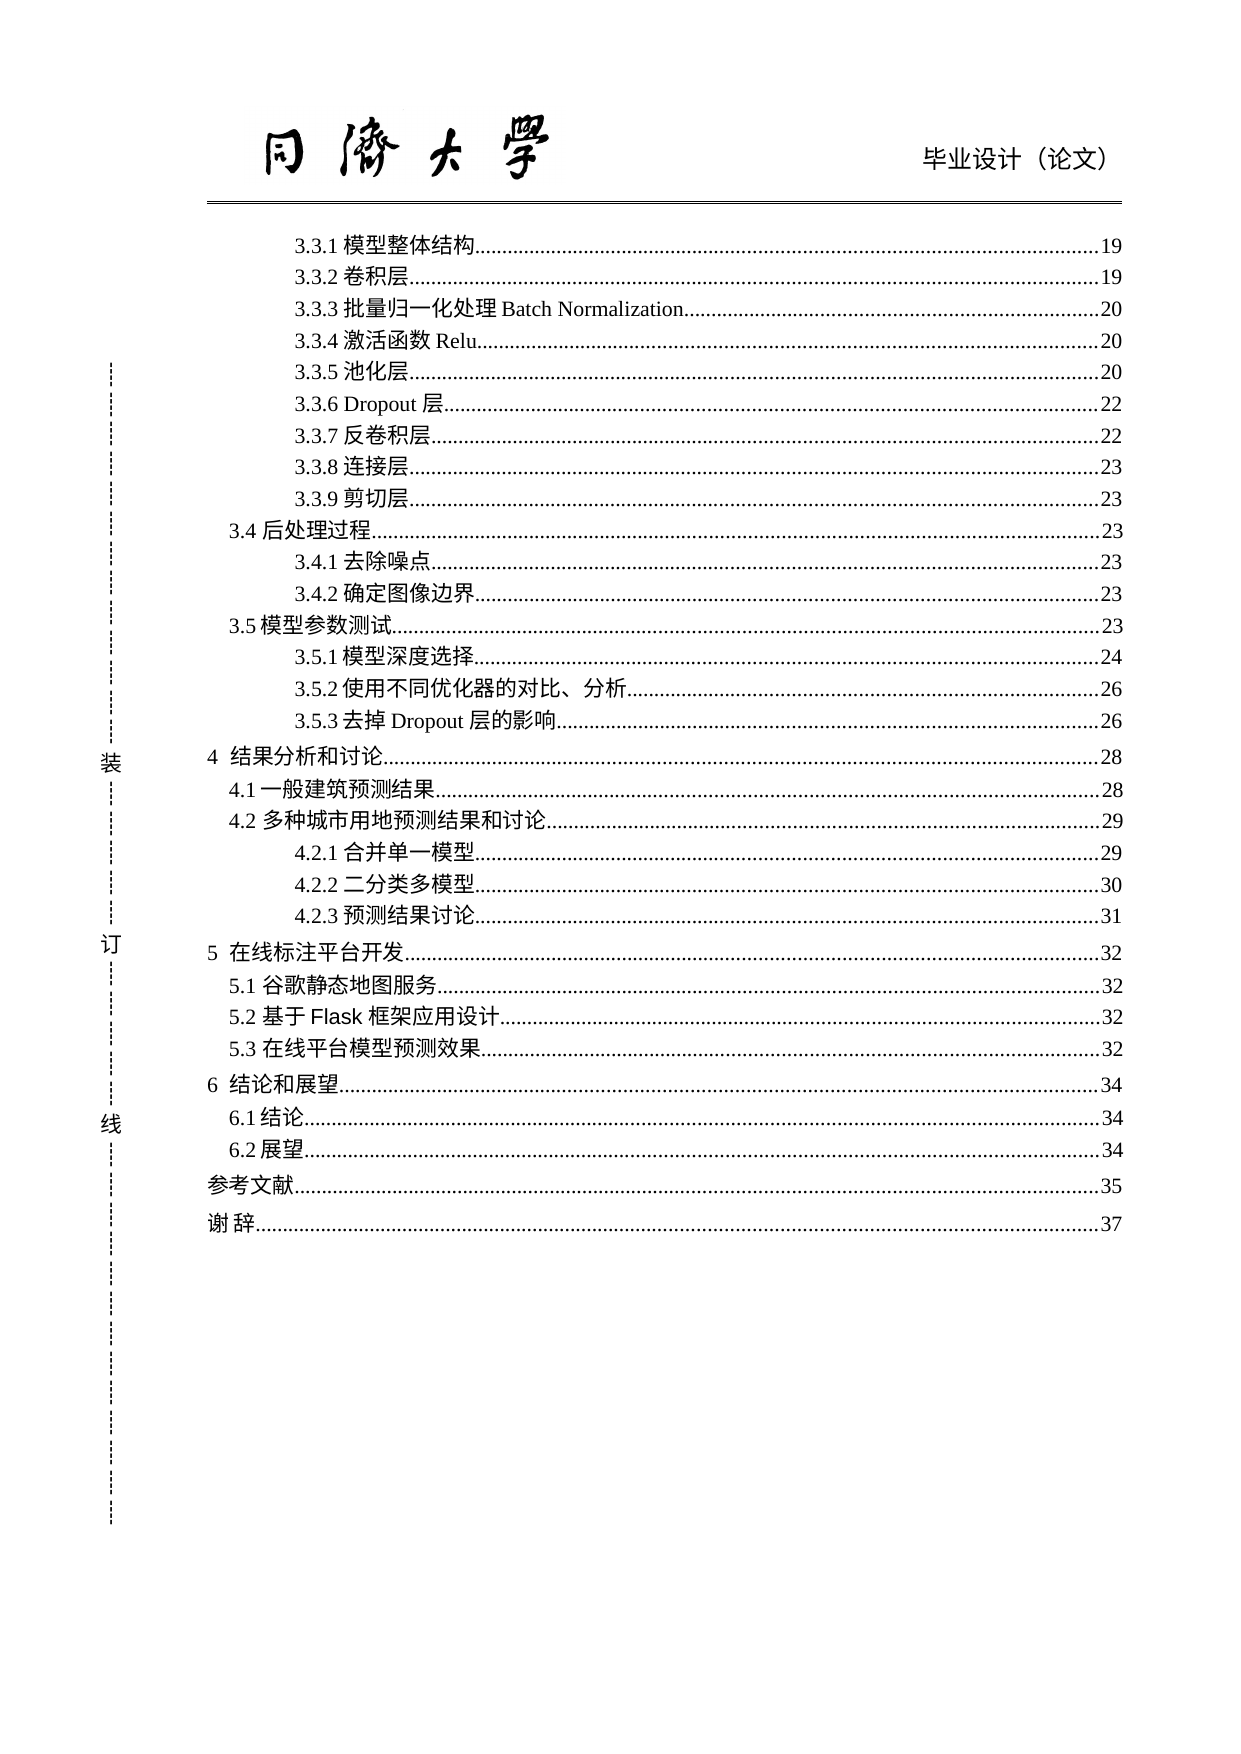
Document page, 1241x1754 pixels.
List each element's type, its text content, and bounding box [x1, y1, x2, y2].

text 6 结论和展望 34 [207, 1063, 1122, 1100]
text 5.2 基于Flask 框架应用设计 32 [229, 999, 1123, 1031]
text 4.2.1 合并单一模型 29 [294, 835, 1122, 867]
text 4.1一般建筑预测结果 28 [229, 772, 1123, 803]
text 3.3.3 批量归一化处理Batch Normalization 20 [294, 291, 1122, 323]
text 3.3.2 卷积层 19 [294, 259, 1122, 291]
text 3.4 后处理过程 23 [229, 513, 1123, 544]
text 6.2展望 34 [229, 1132, 1123, 1163]
text 3.3.6 Dropout 层 22 [294, 386, 1122, 418]
text 3.5模型参数测试 23 [229, 608, 1123, 639]
text 3.3.8 连接层 23 [294, 449, 1122, 481]
text 3.3.1 模型整体结构 19 [294, 228, 1122, 259]
text 6.1结论 34 [229, 1100, 1123, 1132]
text 3.3.9 剪切层 23 [294, 481, 1122, 513]
text 3.5.3去掉Dropout 层的影响 26 [294, 703, 1122, 734]
text 4 结果分析和讨论 28 [207, 734, 1122, 772]
text 谢 辞 37 [207, 1201, 1122, 1238]
text 参考文献 35 [207, 1163, 1122, 1201]
text 5 在线标注平台开发 32 [207, 930, 1122, 968]
text 3.3.4 激活函数Relu 20 [294, 323, 1122, 354]
text 4.2 多种城市用地预测结果和讨论 29 [229, 803, 1123, 835]
text 3.4.1 去除噪点 23 [294, 544, 1122, 576]
picture [244, 106, 567, 185]
text 4.2.3 预测结果讨论 31 [294, 898, 1122, 930]
text 3.3.7 反卷积层 22 [294, 418, 1122, 449]
text 3.3.5 池化层 20 [294, 354, 1122, 386]
text 3.5.2使用不同优化器的对比、分析 26 [294, 671, 1122, 703]
text 4.2.2 二分类多模型 30 [294, 867, 1122, 898]
text 3.5.1模型深度选择 24 [294, 639, 1122, 671]
text 5.1 谷歌静态地图服务 32 [229, 968, 1123, 999]
text 5.3 在线平台模型预测效果 32 [229, 1031, 1123, 1063]
text 3.4.2 确定图像边界 23 [294, 576, 1122, 608]
